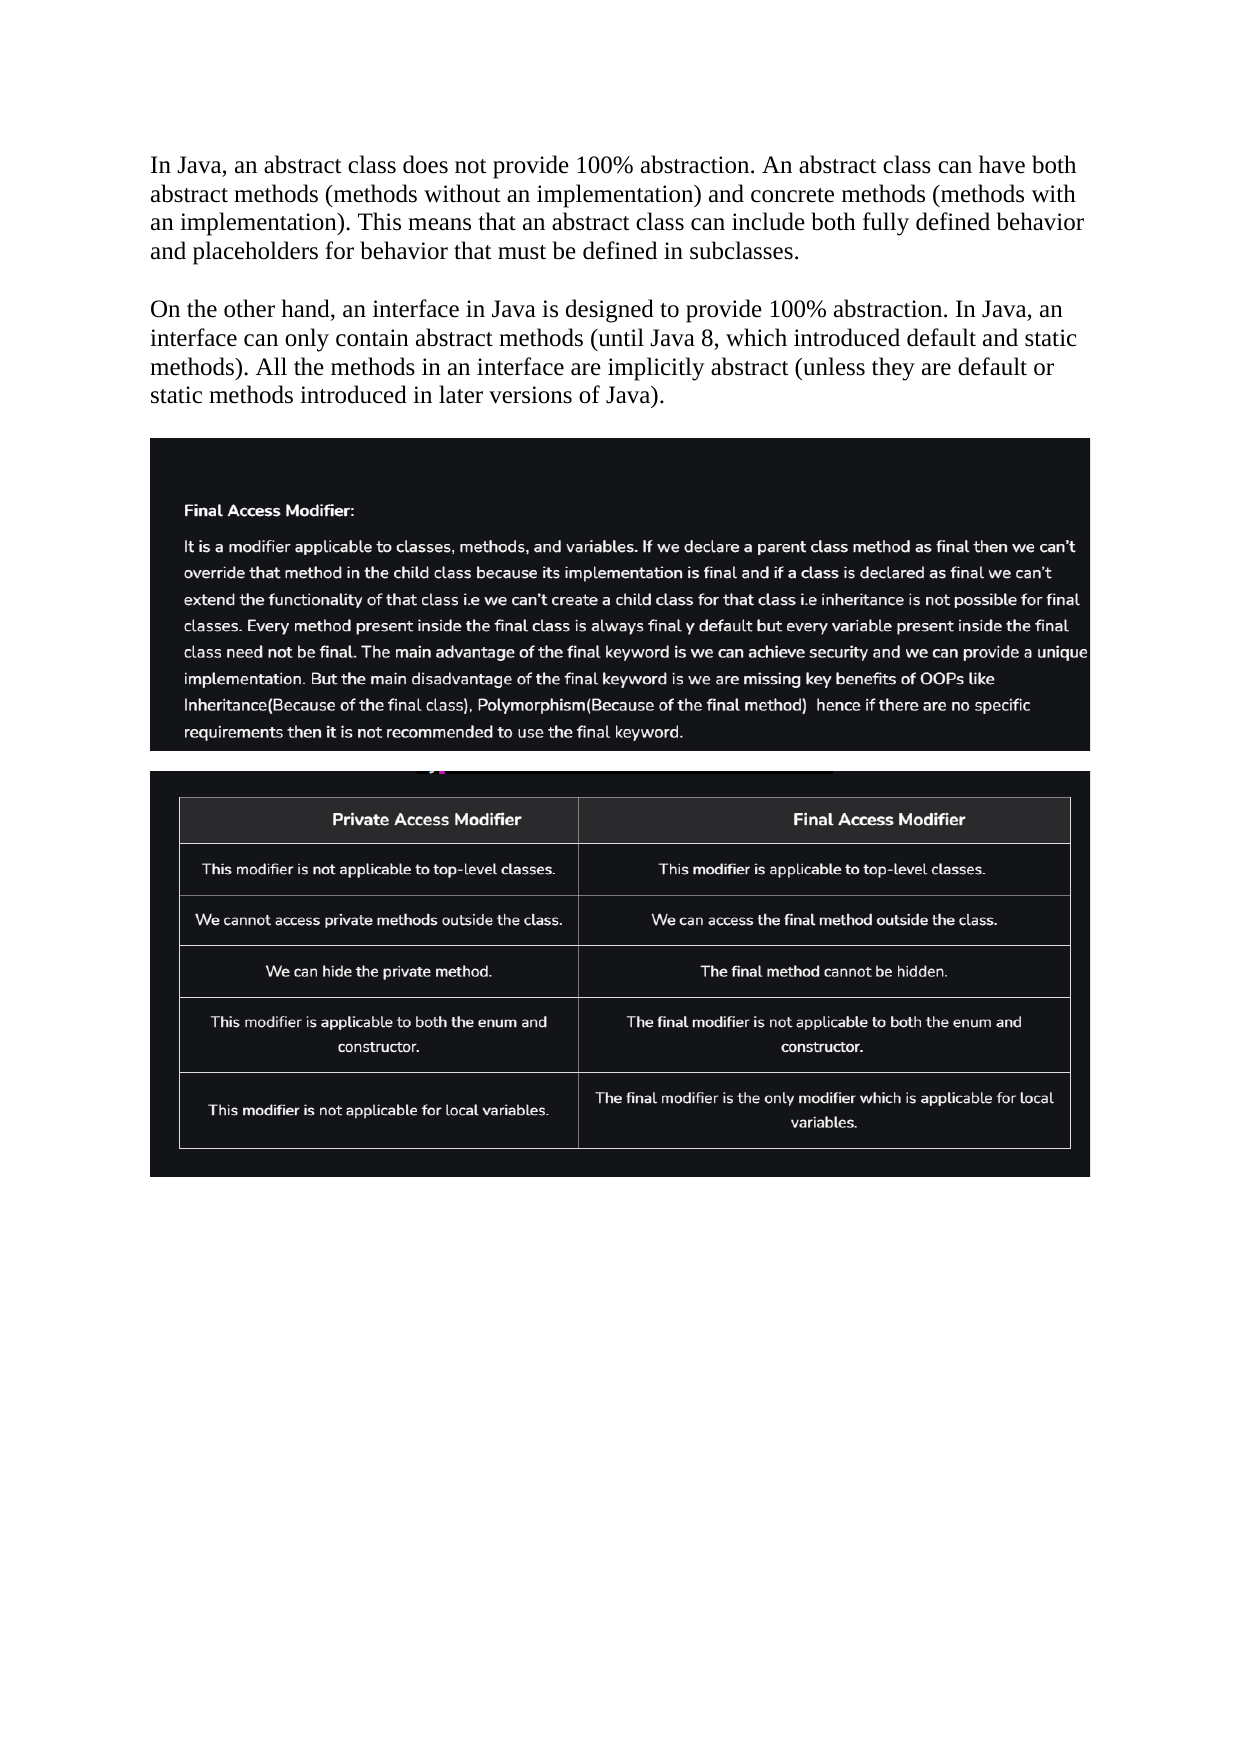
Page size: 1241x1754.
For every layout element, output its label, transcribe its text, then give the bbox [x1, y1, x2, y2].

text In Java, an abstract class does not provide 100% abstraction. An abstract class can have both abstract methods (methods without an implementation) and concrete methods (methods with an implementation). This means that an abstract class can include both fully defined behavior and placeholders for behavior that must be defined in subclasses. [150, 150, 1090, 265]
picture [150, 771, 1091, 1177]
text On the other hand, an interface in Java is designed to provide 100% abstraction. In Java, an interface can only contain abstract methods (until Java 8, which introduced default and static methods). All the methods in an interface are implicitly abstract (unless they are default or static methods introduced in later versions of Java). [150, 294, 1090, 409]
picture [150, 438, 1091, 751]
